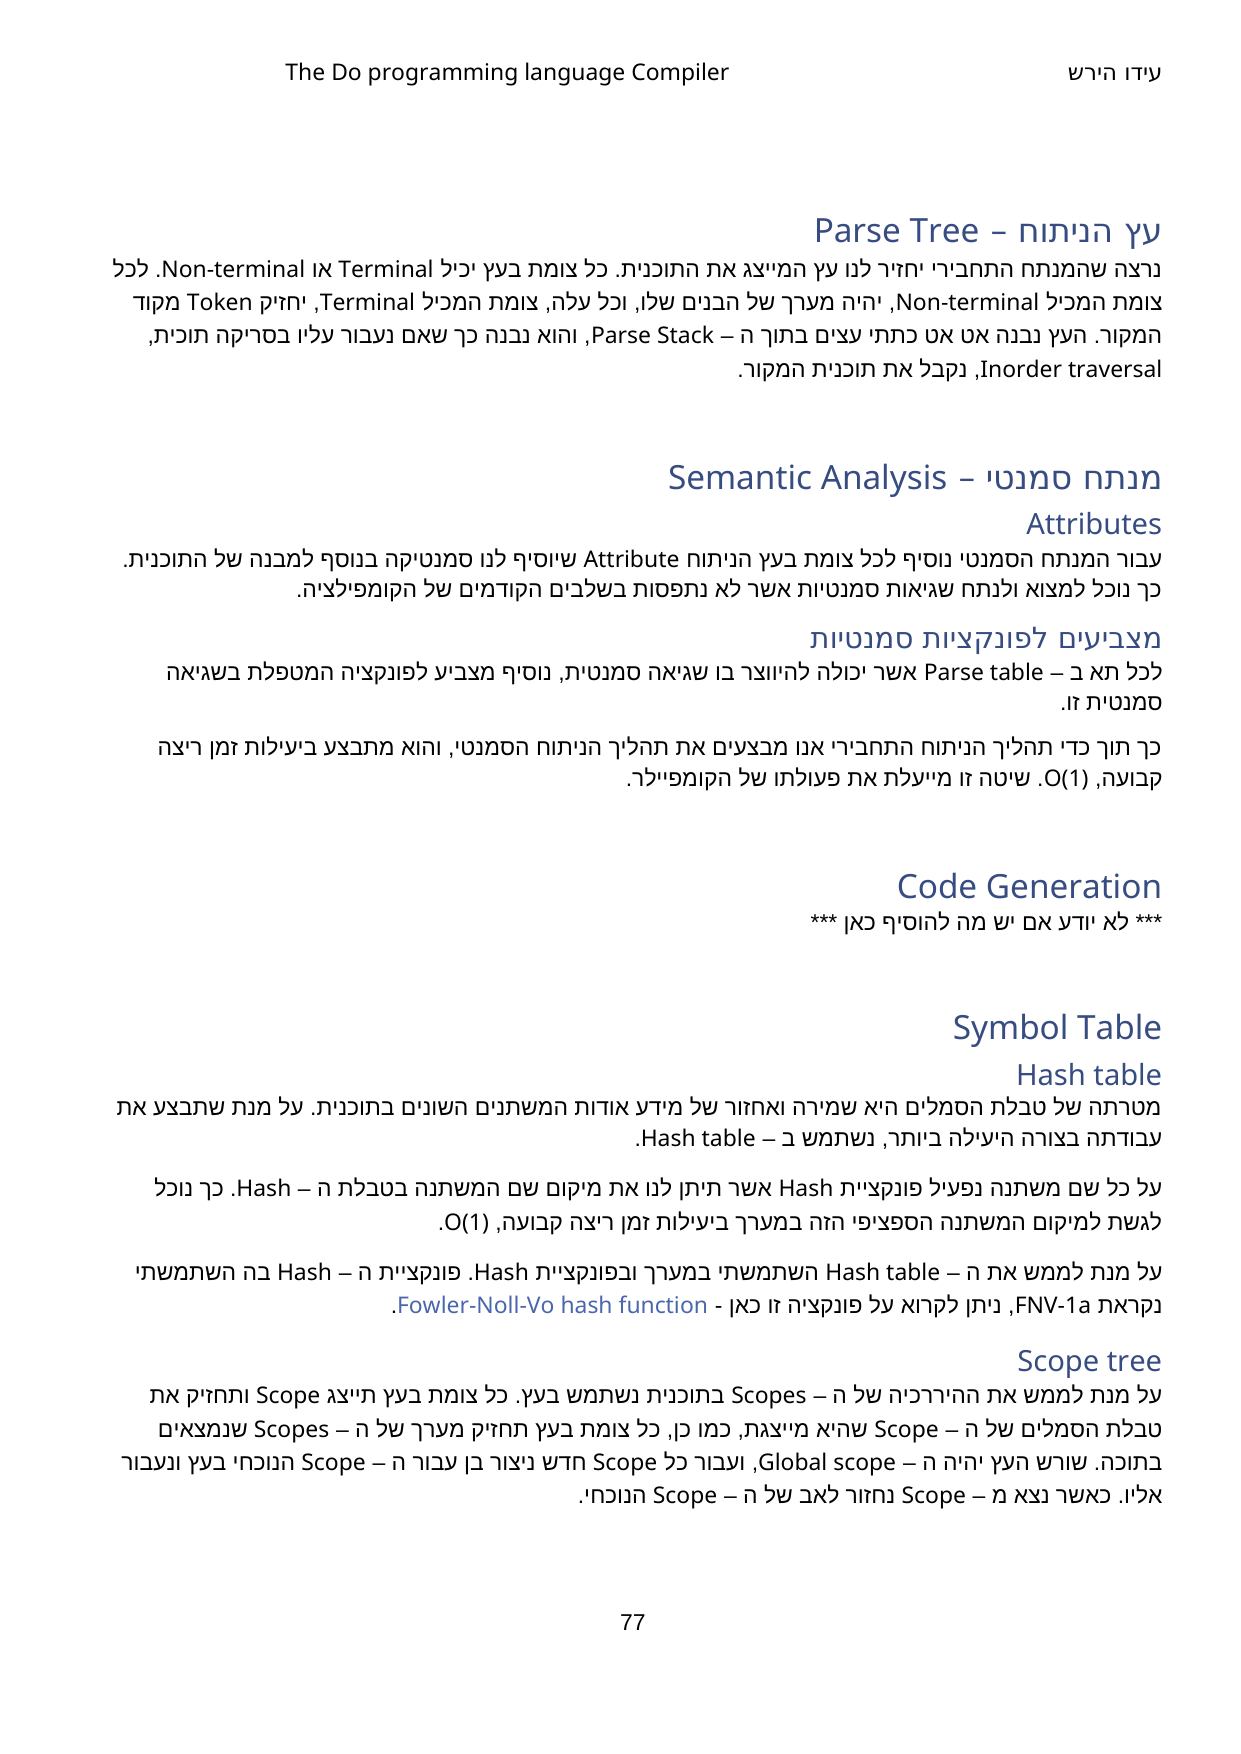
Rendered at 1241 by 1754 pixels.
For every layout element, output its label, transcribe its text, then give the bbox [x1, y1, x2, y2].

subtitle Scope tree [103, 1340, 1162, 1379]
subtitle Hash table [103, 1054, 1162, 1093]
text על כל שם משתנה נפעיל פונקציית Hash אשר תיתן לנו את מיקום שם המשתנה בטבלת ה – Hash. כך נוכל לגשת למיקום המשתנה הספציפי הזה במערך ביעילות זמן ריצה קבועה, O(1). [103, 1172, 1162, 1237]
text *** לא יודע אם יש מה להוסיף כאן *** [103, 909, 1162, 935]
text מטרתה של טבלת הסמלים היא שמירה ואחזור של מידע אודות המשתנים השונים בתוכנית. על מנת שתבצע את עבודתה בצורה היעילה ביותר, נשתמש ב – Hash table. [103, 1093, 1162, 1153]
text על מנת לממש את ה – Hash table השתמשתי במערך ובפונקציית Hash. פונקציית ה – Hash בה השתמשתי נקראת FNV-1a, ניתן לקרוא על פונקציה זו כאן - Fowler-Noll-Vo hash function. [103, 1256, 1162, 1321]
text לכל תא ב – Parse table אשר יכולה להיווצר בו שגיאה סמנטית, נוסיף מצביע לפונקציה המטפלת בשגיאה סמנטית זו. [103, 656, 1162, 715]
subtitle מנתח סמנטי – Semantic Analysis [103, 454, 1162, 499]
subtitle Code Generation [103, 863, 1162, 909]
text עבור המנתח הסמנטי נוסיף לכל צומת בעץ הניתוח Attribute שיוסיף לנו סמנטיקה בנוסף למבנה של התוכנית. כך נוכל למצוא ולנתח שגיאות סמנטיות אשר לא נתפסות בשלבים הקודמים של הקומפילציה. [103, 543, 1162, 603]
subtitle Symbol Table [103, 1004, 1162, 1049]
text נרצה שהמנתח התחבירי יחזיר לנו עץ המייצג את התוכנית. כל צומת בעץ יכיל Terminal או Non-terminal. לכל צומת המכיל Non-terminal, יהיה מערך של הבנים שלו, וכל עלה, צומת המכיל Terminal, יחזיק Token מקוד המקור. העץ נבנה אט אט כתתי עצים בתוך ה – Parse Stack, והוא נבנה כך שאם נעבור עליו בסריקה תוכית, Inorder traversal, נקבל את תוכנית המקור. [103, 253, 1162, 384]
subtitle עץ הניתוח – Parse Tree [103, 207, 1162, 253]
subtitle Attributes [103, 503, 1162, 543]
text כך תוך כדי תהליך הניתוח התחבירי אנו מבצעים את תהליך הניתוח הסמנטי, והוא מתבצע ביעילות זמן ריצה קבועה, O(1). שיטה זו מייעלת את פעולתו של הקומפיילר. [103, 734, 1162, 794]
subtitle מצביעים לפונקציות סמנטיות [103, 622, 1162, 656]
text על מנת לממש את ההיררכיה של ה – Scopes בתוכנית נשתמש בעץ. כל צומת בעץ תייצג Scope ותחזיק את טבלת הסמלים של ה – Scope שהיא מייצגת, כמו כן, כל צומת בעץ תחזיק מערך של ה – Scopes שנמצאים בתוכה. שורש העץ יהיה ה – Global scope, ועבור כל Scope חדש ניצור בן עבור ה – Scope הנוכחי בעץ ונעבור אליו. כאשר נצא מ – Scope נחזור לאב של ה – Scope הנוכחי. [103, 1379, 1162, 1511]
